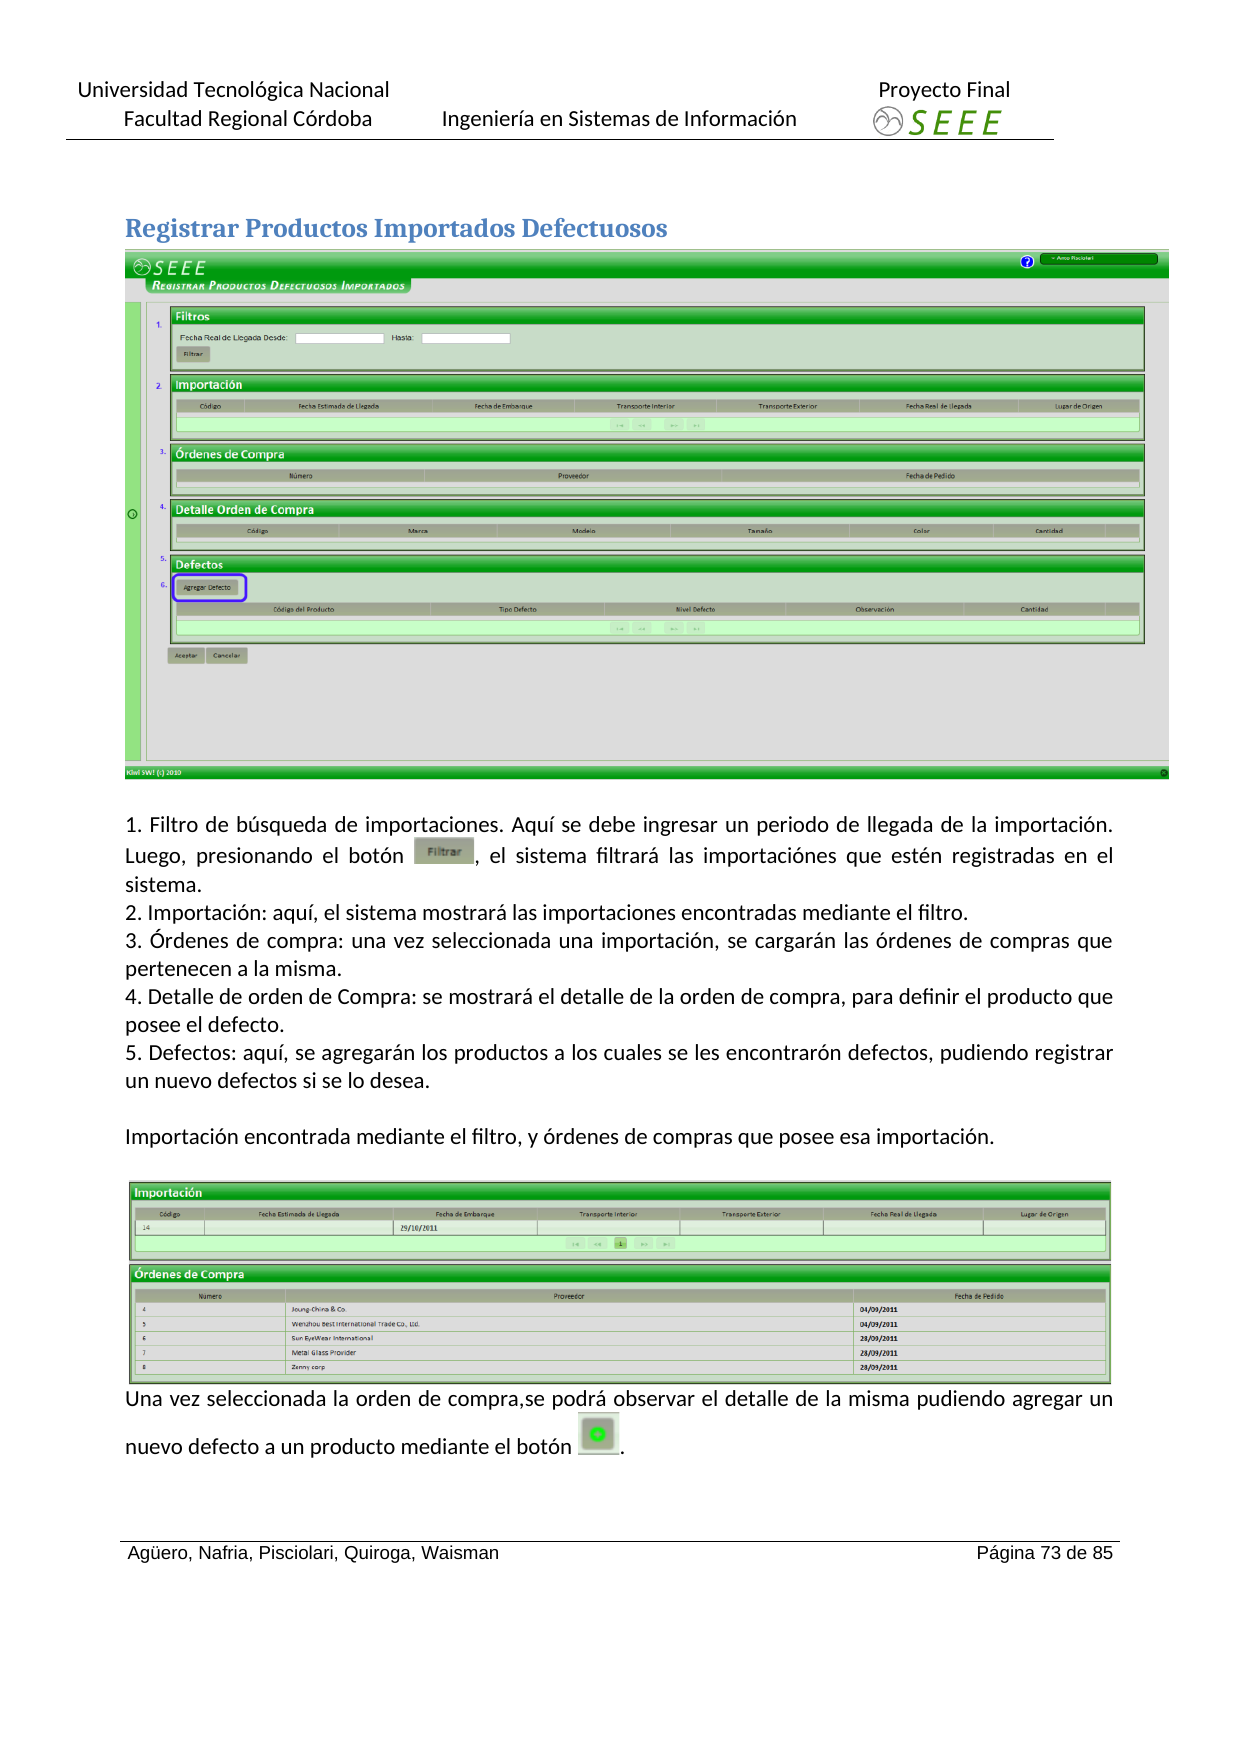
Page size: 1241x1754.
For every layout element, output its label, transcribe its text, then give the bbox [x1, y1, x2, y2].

text Importación encontrada mediante el filtro, y órdenes de compras que posee esa importación. [125, 1122, 1115, 1150]
picture [873, 103, 1004, 139]
text 3. Órdenes de compra: una vez seleccionada una importación, se cargarán las órdenes de compras que pertenecen a la misma. [125, 926, 1115, 982]
text Una vez seleccionada la orden de compra,se podrá observar el detalle de la misma pudiendo agregar un nuevo defecto a un producto mediante el botón . [125, 1384, 1115, 1460]
text 5. Defectos: aquí, se agregarán los productos a los cuales se les encontrarón defectos, pudiendo registrar un nuevo defectos si se lo desea. [125, 1038, 1115, 1094]
text 4. Detalle de orden de Compra: se mostrará el detalle de la orden de compra, para definir el producto que posee el defecto. [125, 982, 1115, 1038]
picture [128, 1180, 1112, 1385]
picture [414, 837, 475, 864]
picture [578, 1412, 620, 1455]
subtitle Registrar Productos Importados Defectuosos [125, 213, 1115, 244]
text 1. Filtro de búsqueda de importaciones. Aquí se debe ingresar un periodo de llegada de la importación. Luego, presionando el botón , el sistema filtrará las importaciónes que estén registradas en el sistema. [125, 810, 1115, 898]
text 2. Importación: aquí, el sistema mostrará las importaciones encontradas mediante el filtro. [125, 898, 1115, 926]
picture [125, 249, 1169, 780]
